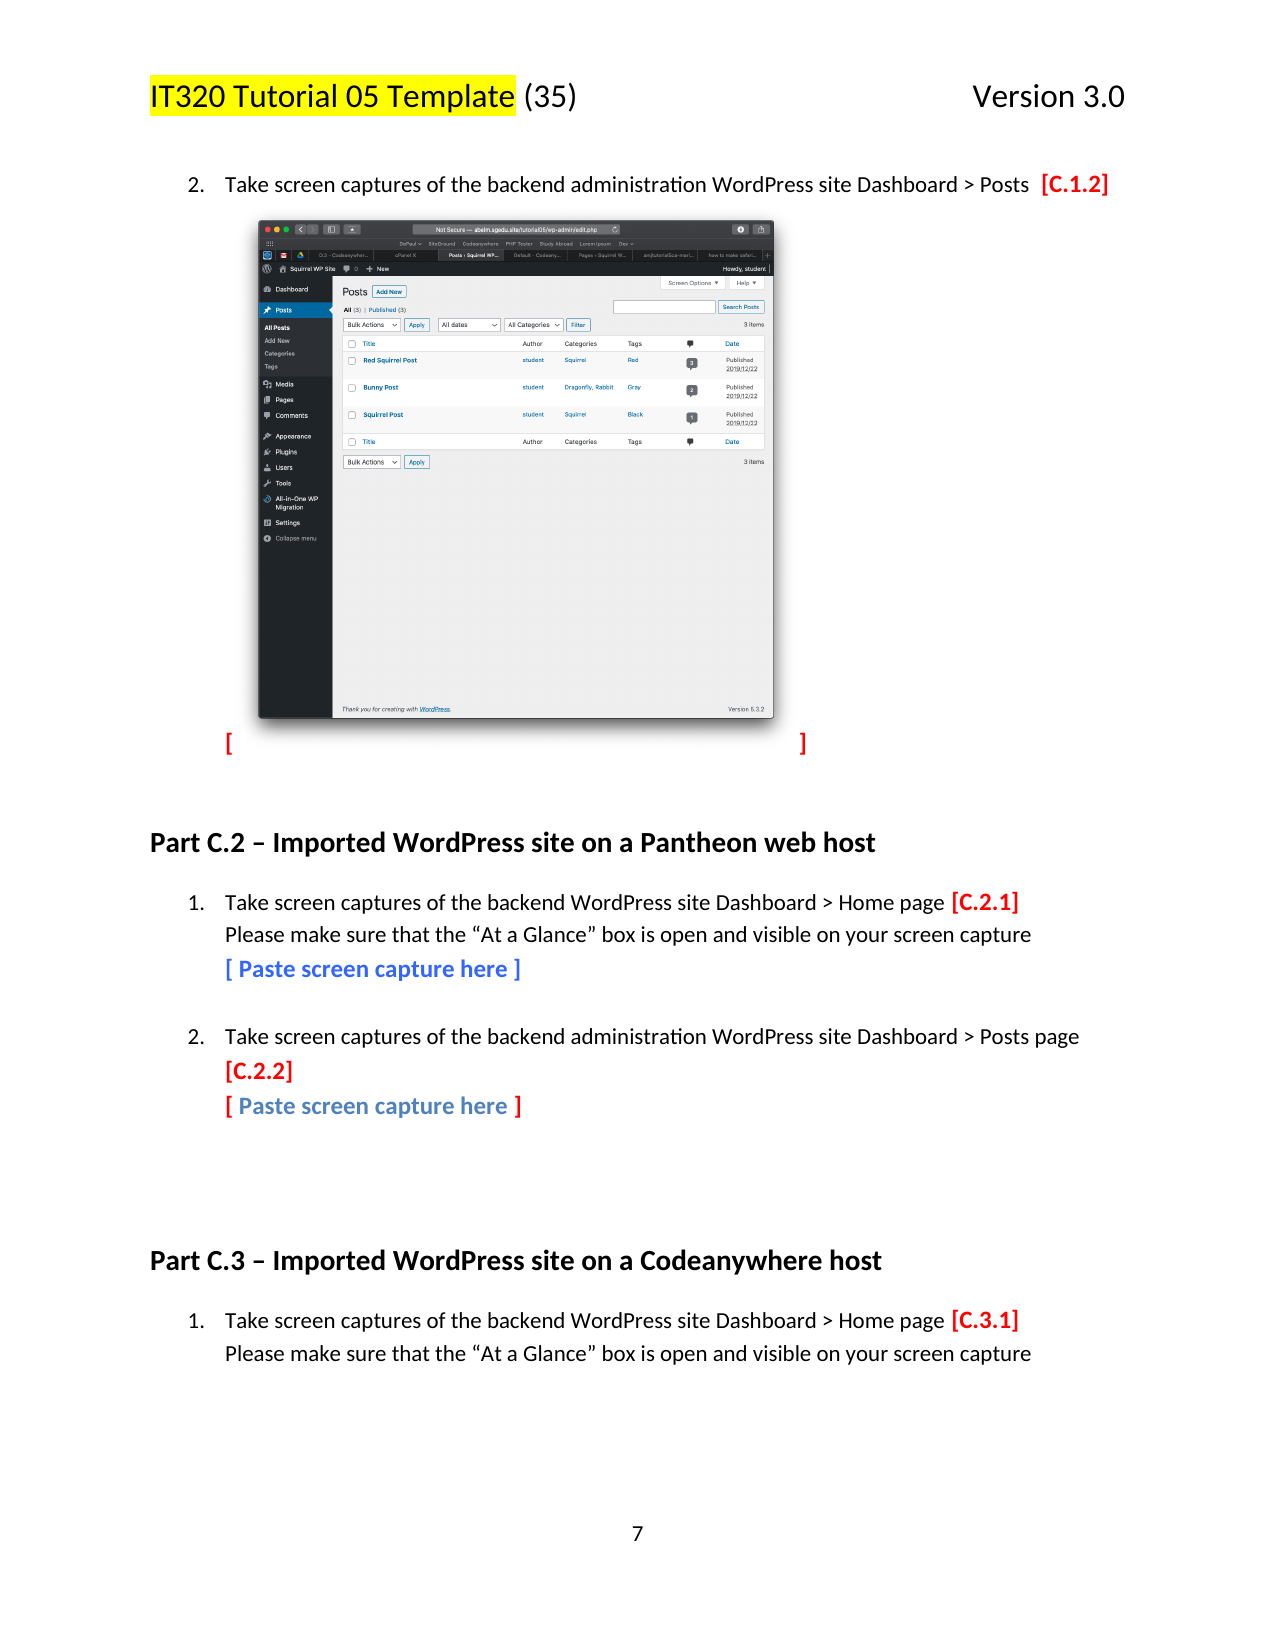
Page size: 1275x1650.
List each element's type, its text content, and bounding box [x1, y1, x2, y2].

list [187, 1304, 1125, 1367]
text Part C.3 – Imported WordPress site on a Codeanywhere host [150, 1242, 1125, 1278]
picture [233, 203, 799, 752]
list Take screen captures of the backend WordPress site Dashboard > Home page [C.2.1] Please make sure that the “At a Glance” box is open and visible on your screen capture [ Paste screen capture here ] [187, 886, 1125, 1016]
list Take screen captures of the backend administration WordPress site Dashboard > Posts page [C.2.2] [ Paste screen capture here ] [187, 1020, 1125, 1120]
text Part C.2 – Imported WordPress site on a Pantheon web host [150, 824, 1125, 860]
